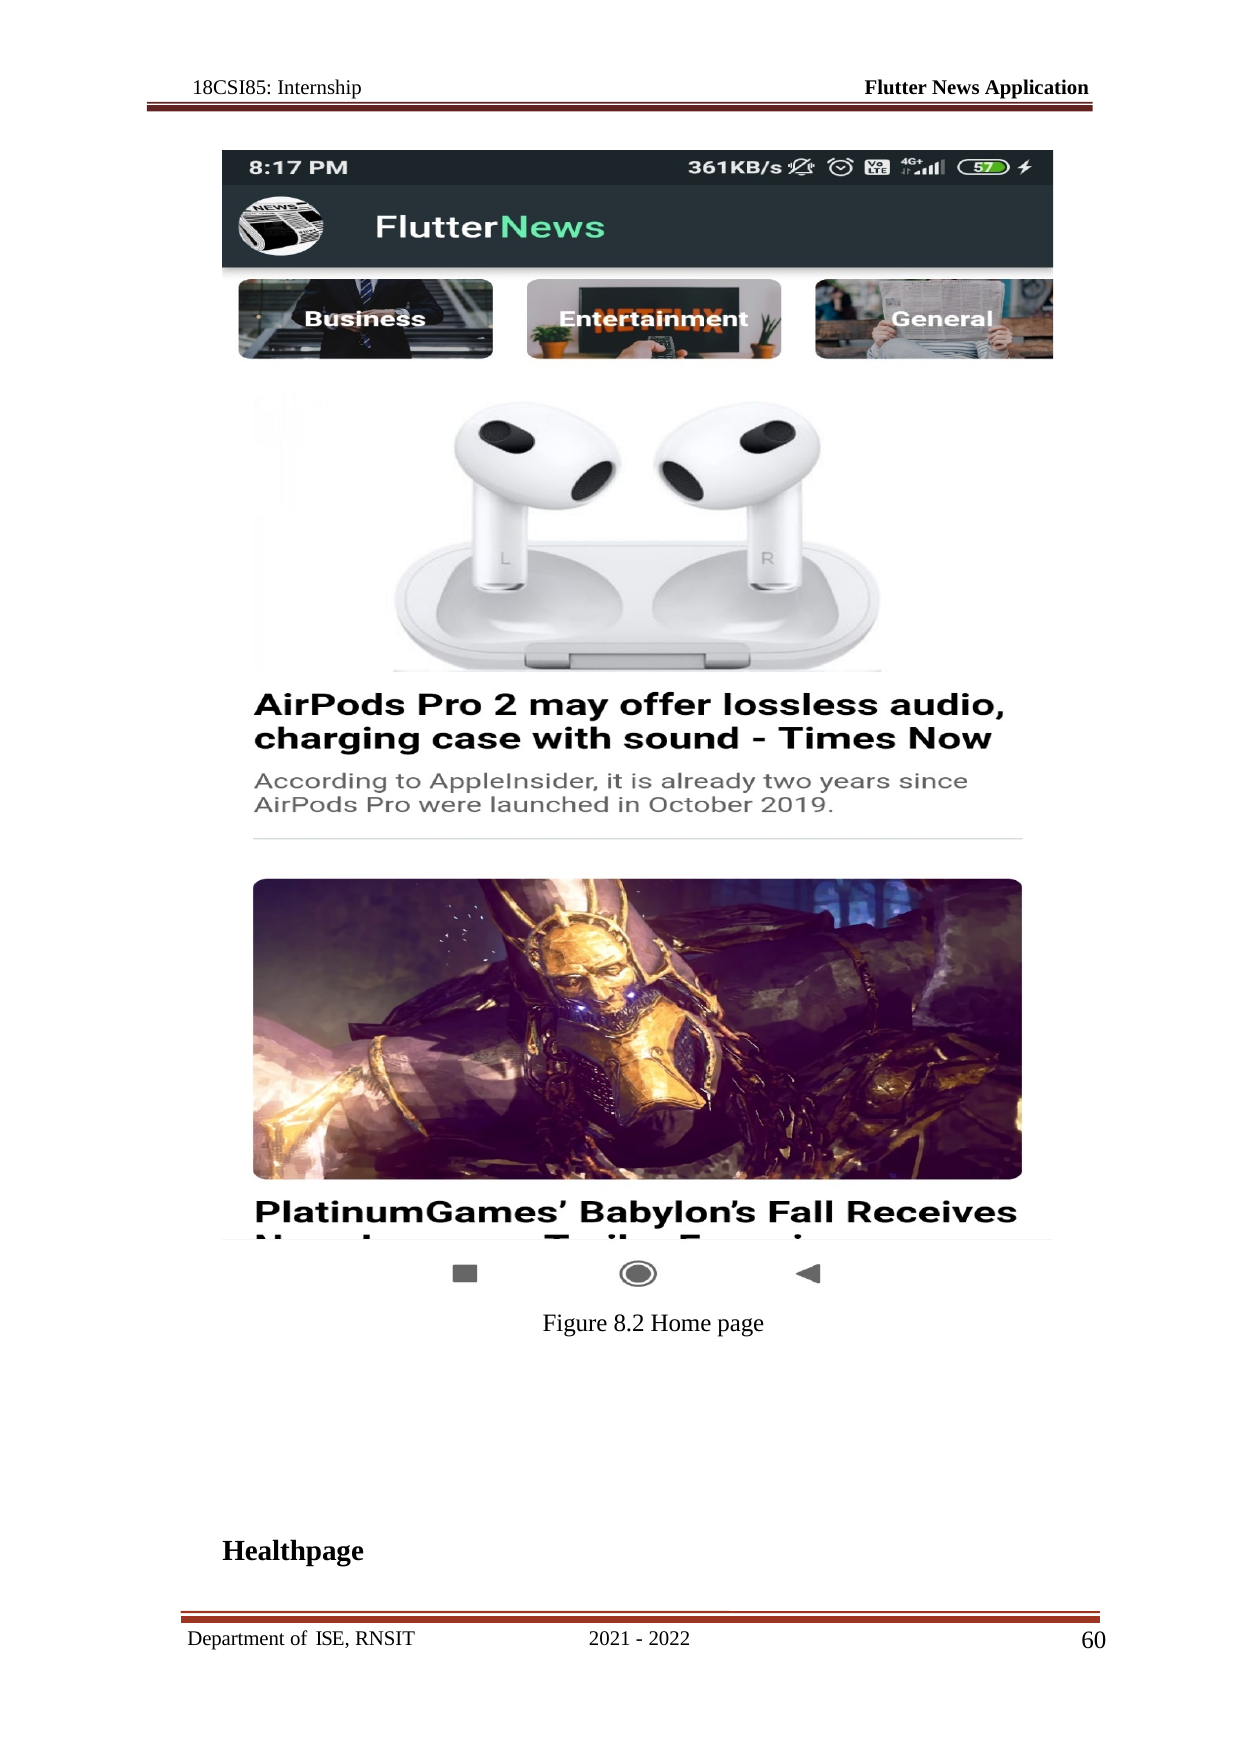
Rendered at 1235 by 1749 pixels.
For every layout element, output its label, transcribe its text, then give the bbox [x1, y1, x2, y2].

picture [222, 150, 1054, 1308]
text Figure 8.2 Home page [192, 1308, 1084, 1337]
text Healthpage [192, 1533, 1084, 1566]
